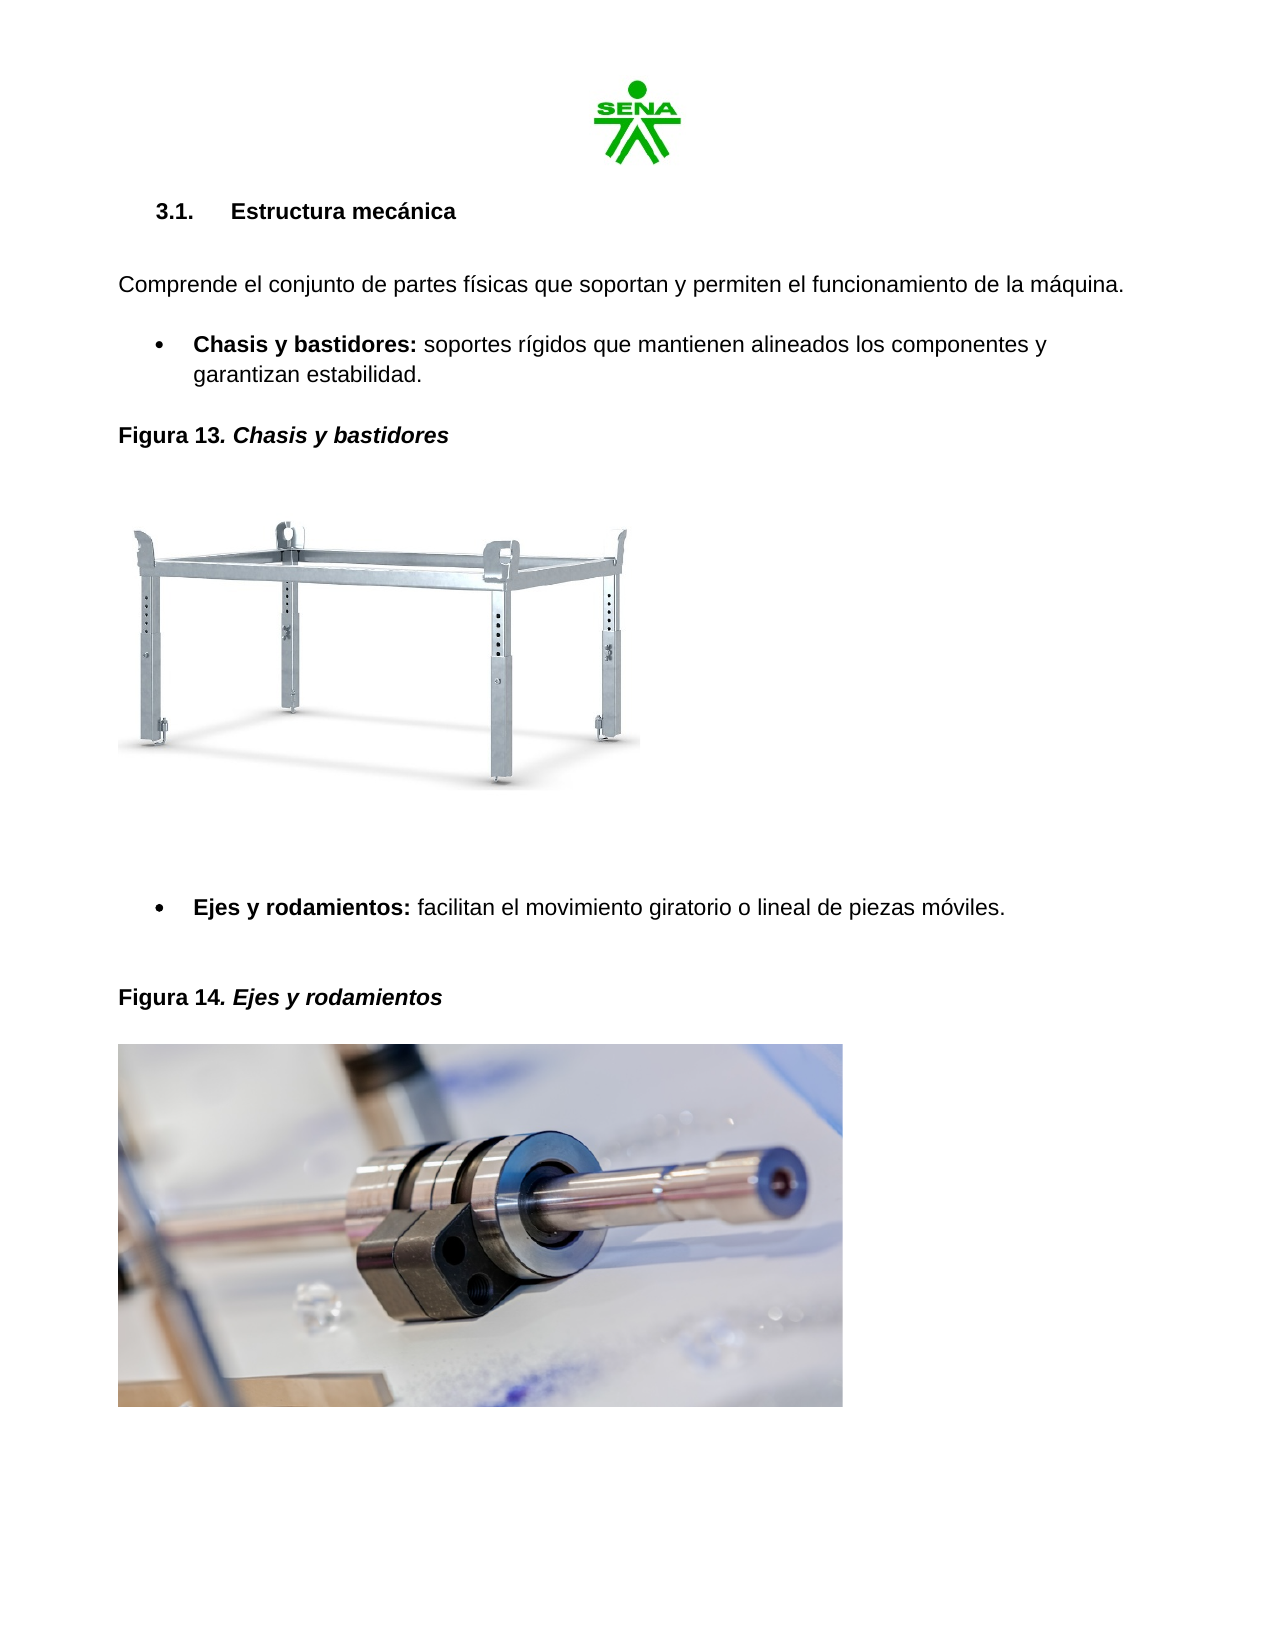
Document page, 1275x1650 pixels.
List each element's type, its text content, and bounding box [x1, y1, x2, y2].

text Figura 13. Chasis y bastidores [118, 422, 1157, 448]
picture [588, 75, 687, 172]
list Chasis y bastidores: soportes rígidos que mantienen alineados los componentes y garantizan estabilidad. [156, 331, 1157, 388]
list Ejes y rodamientos: facilitan el movimiento giratorio o lineal de piezas móviles. [156, 894, 1157, 920]
text Comprende el conjunto de partes físicas que soportan y permiten el funcionamiento de la máquina. [118, 271, 1157, 297]
picture [118, 1044, 843, 1407]
text Figura 14. Ejes y rodamientos [118, 984, 1157, 1011]
picture [118, 482, 641, 830]
subtitle Estructura mecánica [156, 198, 1157, 224]
